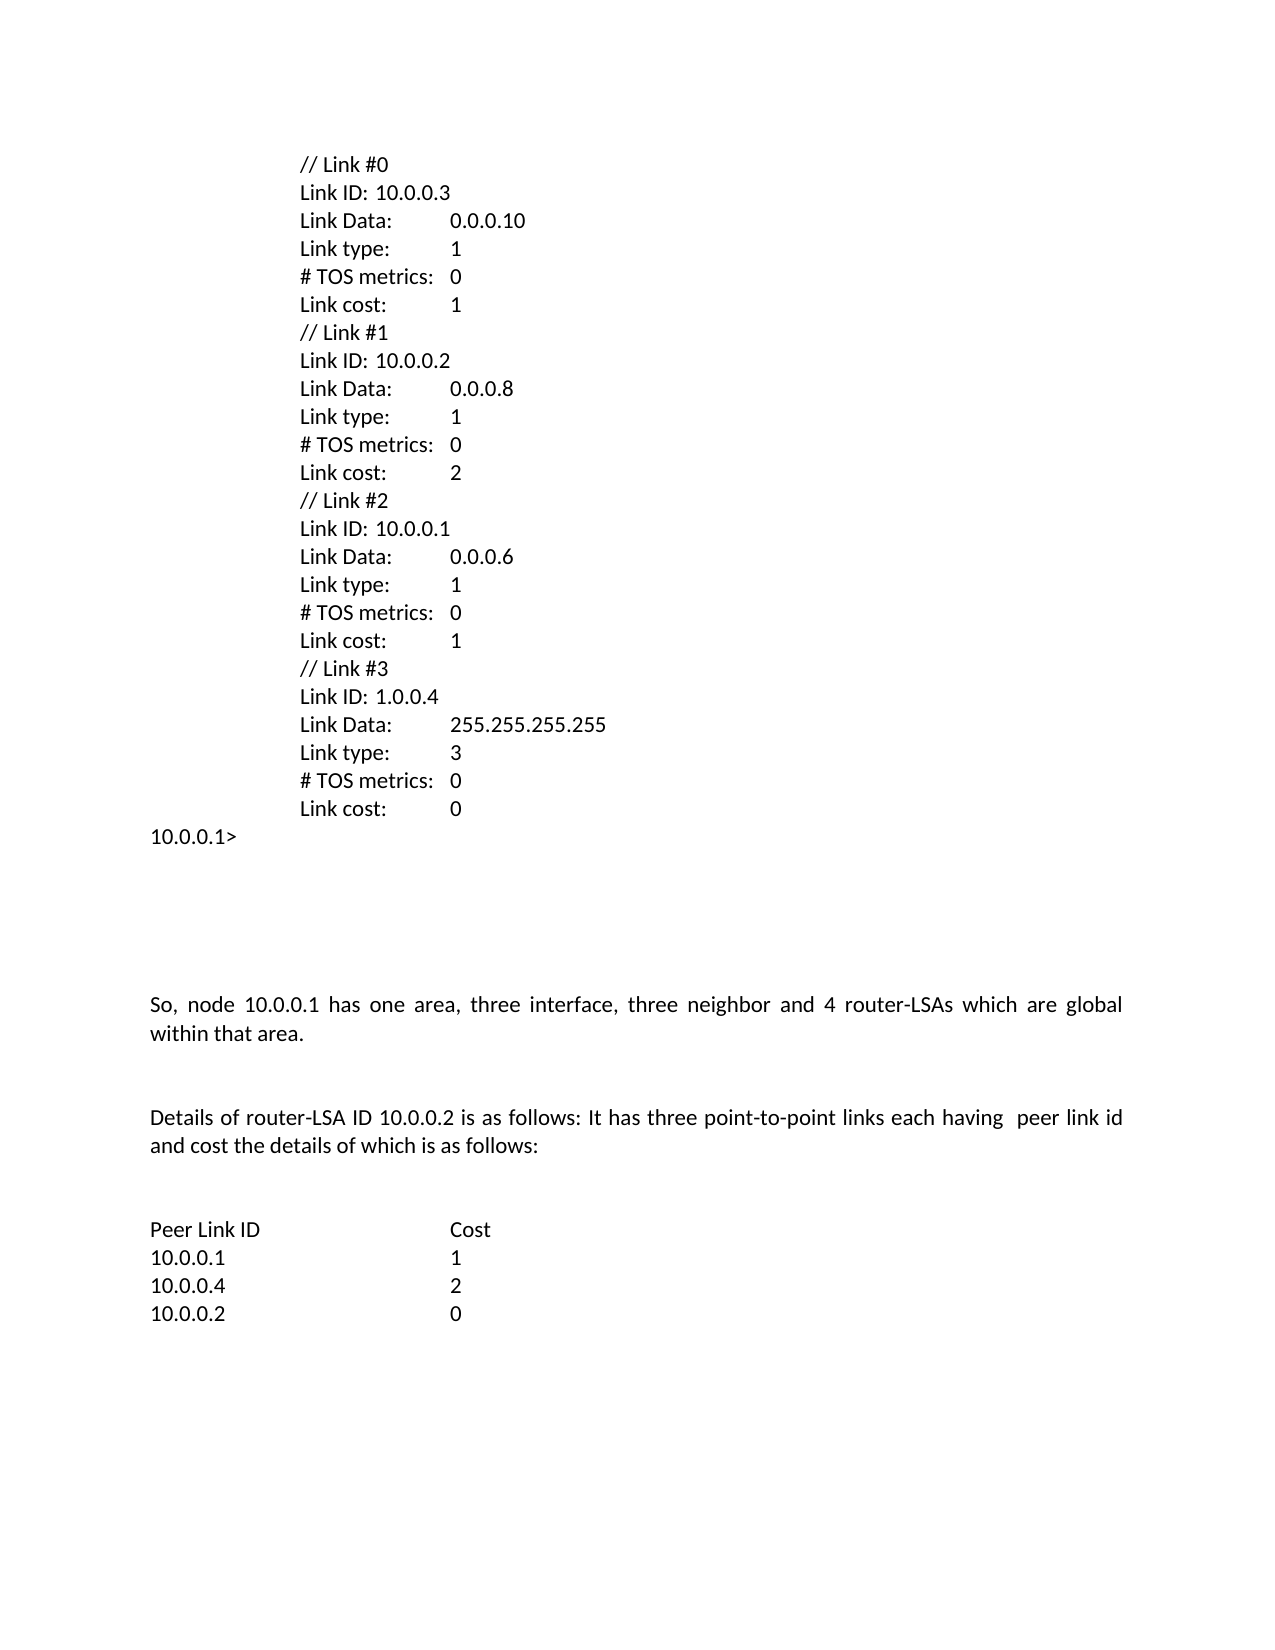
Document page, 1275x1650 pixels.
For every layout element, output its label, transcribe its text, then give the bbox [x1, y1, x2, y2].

text // Link #3 [150, 654, 1125, 682]
text 10.0.0.2 0 [150, 1299, 1125, 1327]
text 10.0.0.1> [150, 822, 1125, 851]
text Link cost: 1 [150, 290, 1125, 318]
text Peer Link ID Cost [150, 1215, 1125, 1243]
text # TOS metrics: 0 [150, 598, 1125, 626]
text Link type: 1 [150, 402, 1125, 430]
text Link cost: 0 [150, 794, 1125, 822]
text Details of router-LSA ID 10.0.0.2 is as follows: It has three point-to-point links each having peer link id and cost the details of which is as follows: [150, 1103, 1125, 1159]
text Link ID: 10.0.0.3 [150, 178, 1125, 206]
text # TOS metrics: 0 [150, 766, 1125, 794]
text // Link #0 [150, 150, 1125, 178]
text Link type: 1 [150, 234, 1125, 262]
text 10.0.0.4 2 [150, 1271, 1125, 1299]
text // Link #1 [150, 318, 1125, 346]
text Link type: 1 [150, 570, 1125, 598]
text # TOS metrics: 0 [150, 430, 1125, 458]
text Link cost: 2 [150, 458, 1125, 486]
text # TOS metrics: 0 [150, 262, 1125, 290]
text Link cost: 1 [150, 626, 1125, 654]
text Link Data: 0.0.0.6 [150, 542, 1125, 570]
text 10.0.0.1 1 [150, 1243, 1125, 1271]
text // Link #2 [150, 486, 1125, 514]
text Link type: 3 [150, 738, 1125, 766]
text Link Data: 0.0.0.10 [150, 206, 1125, 234]
text Link ID: 10.0.0.2 [150, 346, 1125, 374]
text Link Data: 255.255.255.255 [150, 710, 1125, 738]
text So, node 10.0.0.1 has one area, three interface, three neighbor and 4 router-LSAs which are global within that area. [150, 991, 1125, 1047]
text Link ID: 1.0.0.4 [150, 682, 1125, 710]
text Link Data: 0.0.0.8 [150, 374, 1125, 402]
text Link ID: 10.0.0.1 [150, 514, 1125, 542]
